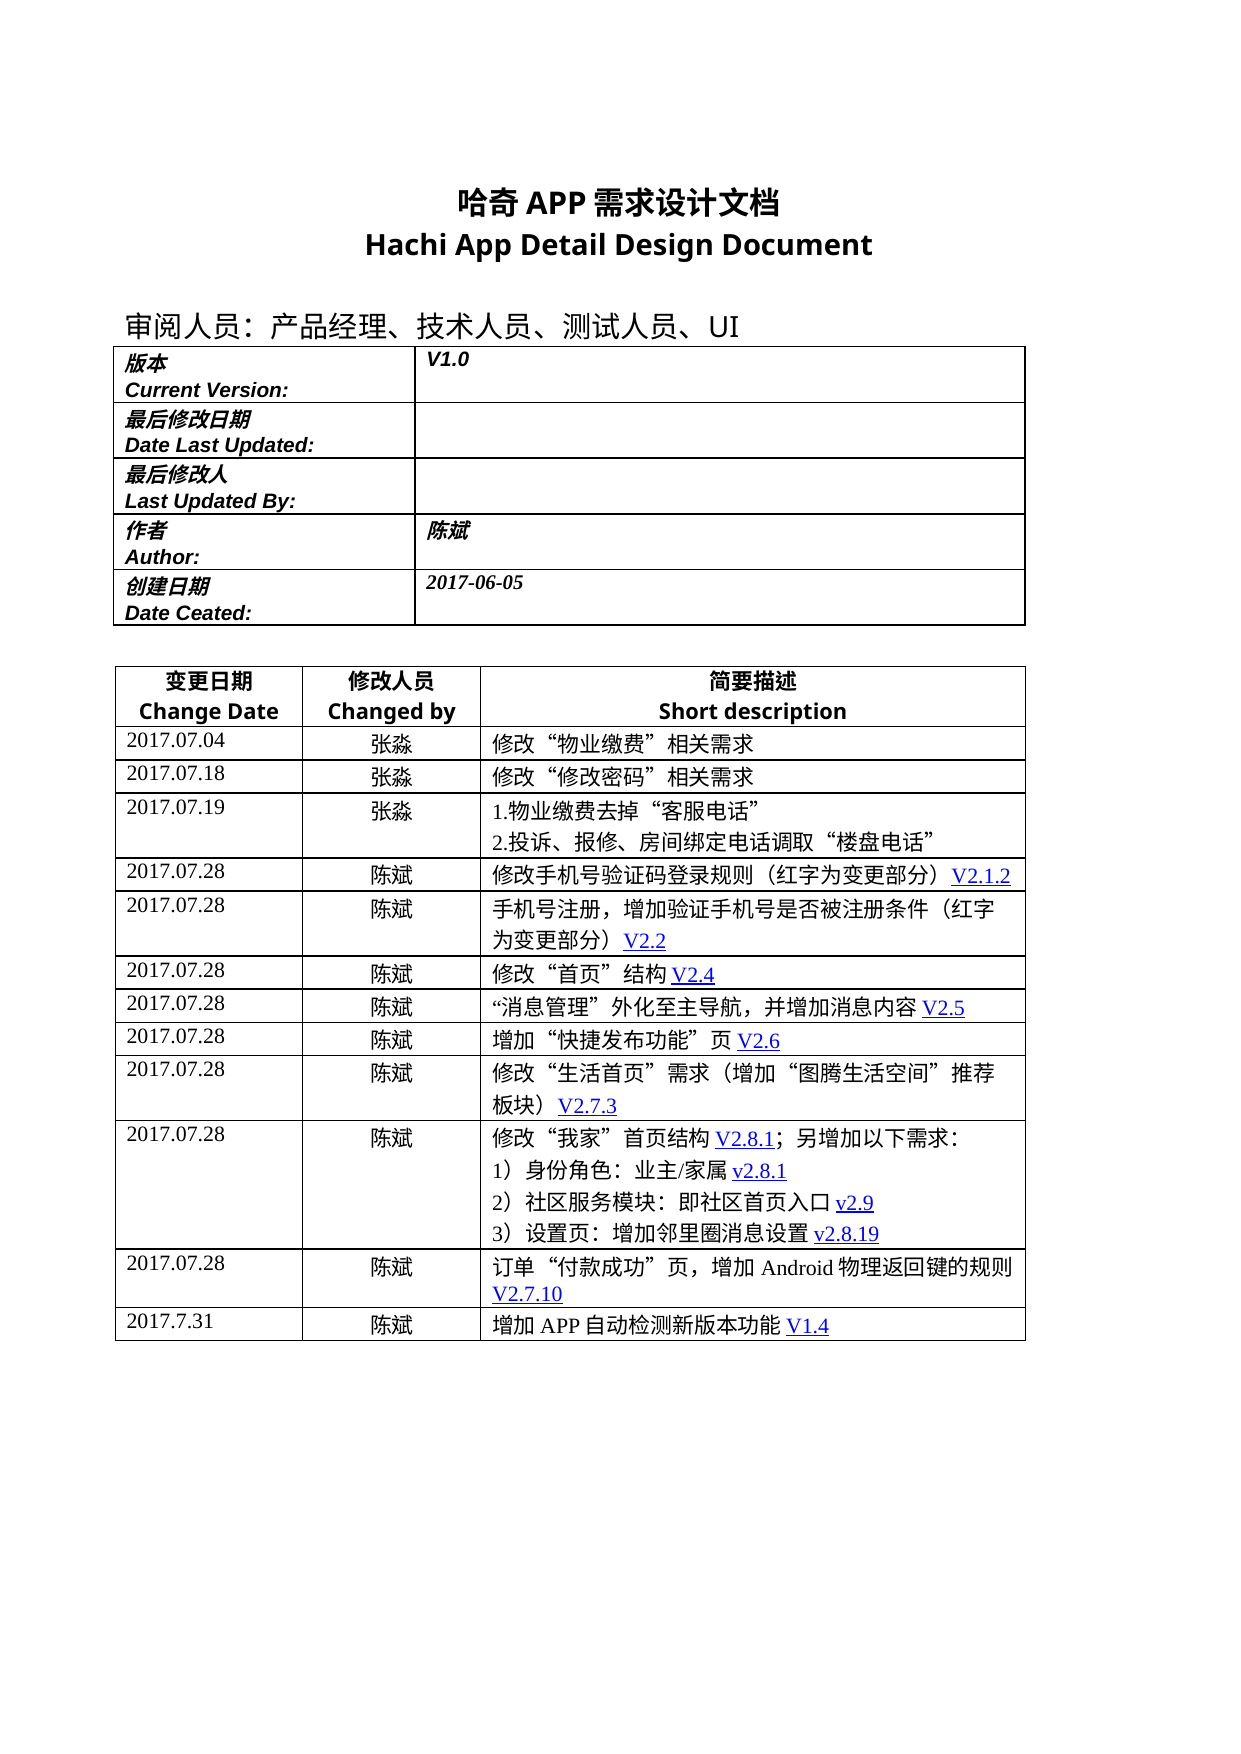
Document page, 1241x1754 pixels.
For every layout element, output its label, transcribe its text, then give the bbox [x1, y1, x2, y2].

text 审阅人员：产品经理、技术人员、测试人员、UI [124, 303, 1113, 346]
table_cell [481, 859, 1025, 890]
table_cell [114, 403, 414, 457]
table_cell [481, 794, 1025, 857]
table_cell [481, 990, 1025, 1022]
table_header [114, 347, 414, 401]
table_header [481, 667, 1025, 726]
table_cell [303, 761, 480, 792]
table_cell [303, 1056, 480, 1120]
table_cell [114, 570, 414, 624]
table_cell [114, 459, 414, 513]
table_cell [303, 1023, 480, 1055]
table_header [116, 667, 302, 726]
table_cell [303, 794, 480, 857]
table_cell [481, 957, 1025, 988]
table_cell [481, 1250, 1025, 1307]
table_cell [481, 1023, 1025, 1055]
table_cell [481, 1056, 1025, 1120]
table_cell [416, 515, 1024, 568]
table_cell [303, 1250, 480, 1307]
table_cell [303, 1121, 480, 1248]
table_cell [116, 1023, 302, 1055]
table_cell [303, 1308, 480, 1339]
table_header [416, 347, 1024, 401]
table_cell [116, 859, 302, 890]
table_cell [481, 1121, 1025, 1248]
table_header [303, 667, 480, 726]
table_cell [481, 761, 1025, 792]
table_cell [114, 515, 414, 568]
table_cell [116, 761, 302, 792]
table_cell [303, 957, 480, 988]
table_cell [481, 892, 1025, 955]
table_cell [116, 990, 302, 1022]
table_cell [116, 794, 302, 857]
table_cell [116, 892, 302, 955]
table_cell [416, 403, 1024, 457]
text Hachi App Detail Design Document [124, 224, 1113, 263]
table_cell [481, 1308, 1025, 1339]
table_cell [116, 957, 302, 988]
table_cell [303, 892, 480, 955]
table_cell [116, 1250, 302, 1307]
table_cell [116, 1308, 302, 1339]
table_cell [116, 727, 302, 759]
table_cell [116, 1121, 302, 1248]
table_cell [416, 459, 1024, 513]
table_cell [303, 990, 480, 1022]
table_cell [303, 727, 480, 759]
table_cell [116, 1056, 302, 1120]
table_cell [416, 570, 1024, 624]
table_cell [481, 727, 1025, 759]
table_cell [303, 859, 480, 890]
text 哈奇APP需求设计文档 [124, 178, 1113, 224]
